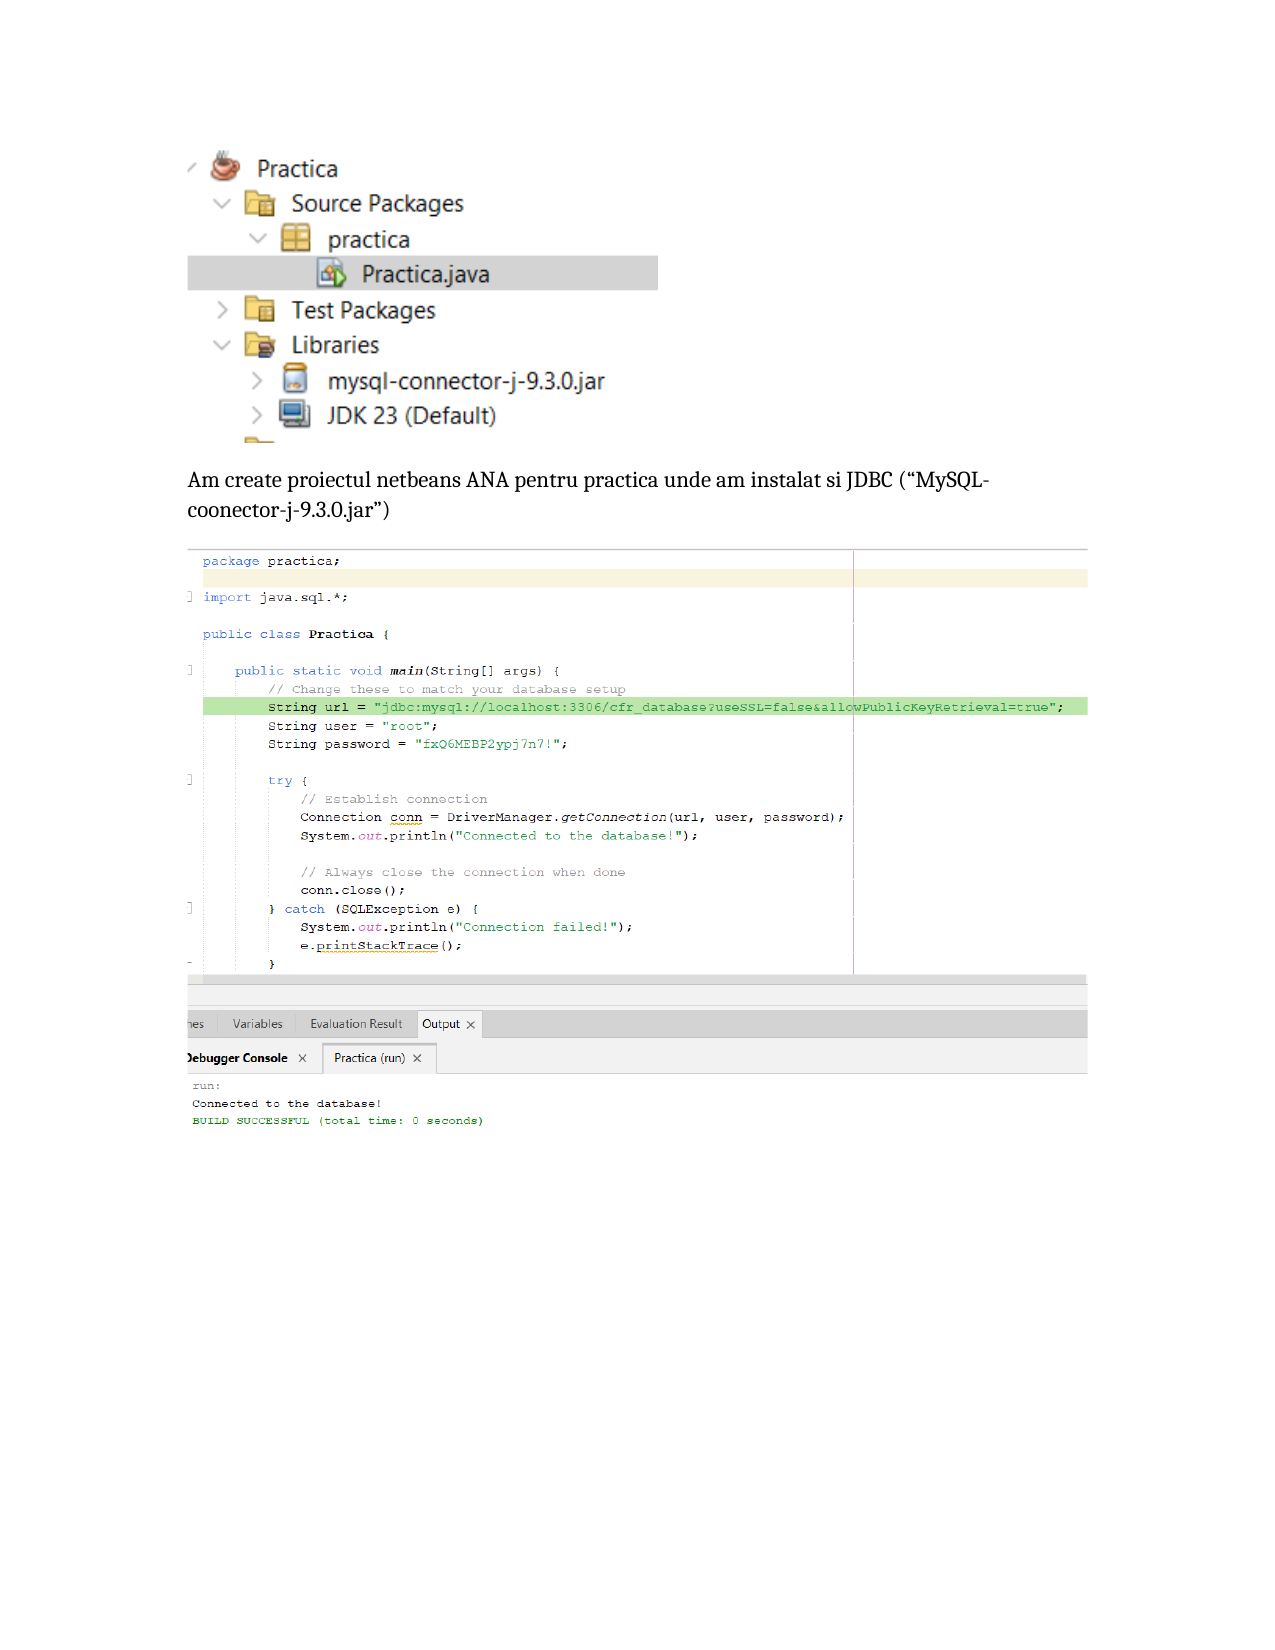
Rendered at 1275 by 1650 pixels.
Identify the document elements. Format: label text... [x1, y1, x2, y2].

picture [187, 150, 658, 443]
text Am create proiectul netbeans ANA pentru practica unde am instalat si JDBC (“MySQL-coonector-j-9.3.0.jar”) [187, 467, 1087, 523]
picture [187, 548, 1088, 1127]
